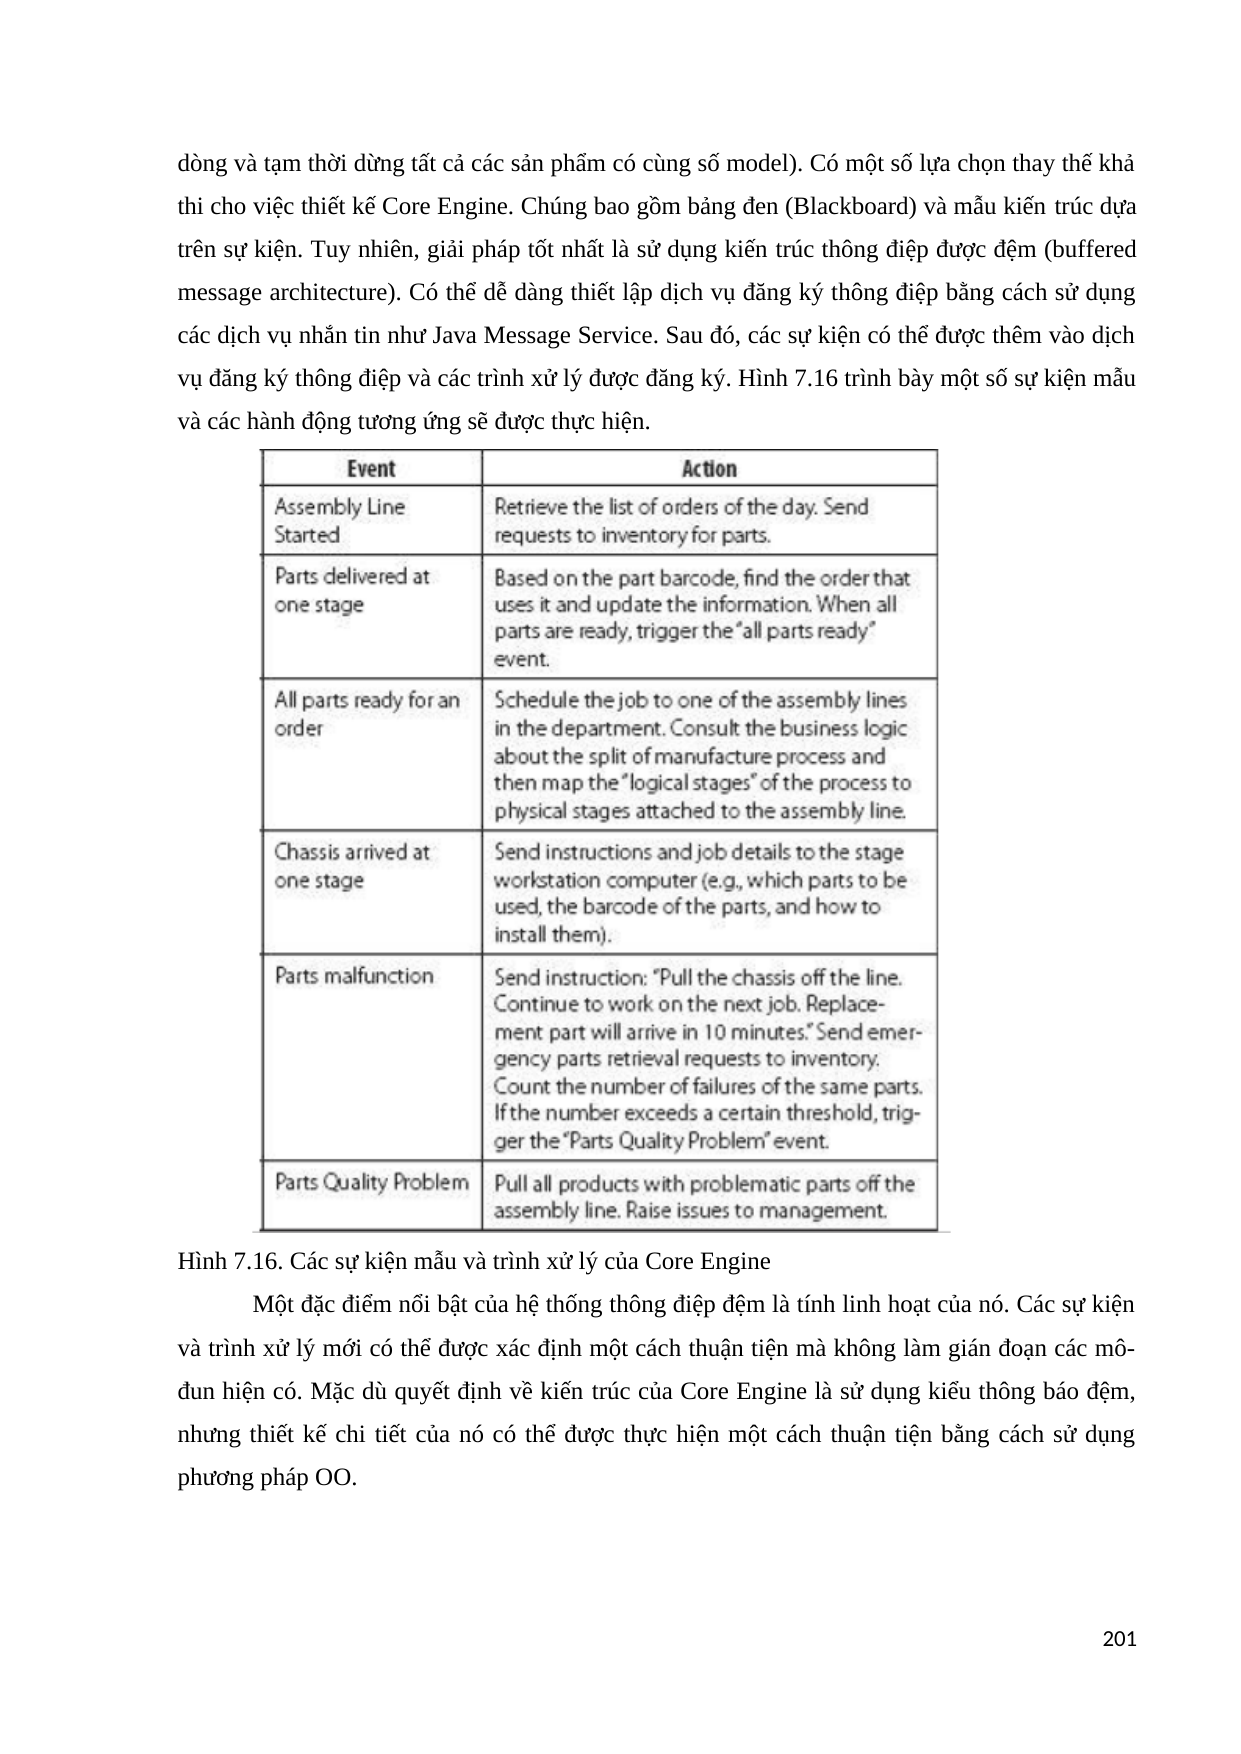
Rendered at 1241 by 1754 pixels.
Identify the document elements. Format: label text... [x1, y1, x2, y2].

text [177, 148, 1137, 435]
picture [252, 449, 951, 1233]
text Một đặc điểm nổi bật của hệ thống thông điệp đệm là tính linh hoạt của nó. Các sự kiện và trình xử lý mới có thể được xác định một cách thuận tiện mà không làm gián đoạn các mô-đun hiện có. Mặc dù quyết định về kiến ​​trúc của Core Engine là sử dụng kiểu thông báo đệm, nhưng thiết kế chi tiết của nó có thể được thực hiện một cách thuận tiện bằng cách sử dụng phương pháp OO. [177, 1289, 1137, 1491]
text Hình 7.16. Các sự kiện mẫu và trình xử lý của Core Engine [177, 1246, 1137, 1275]
